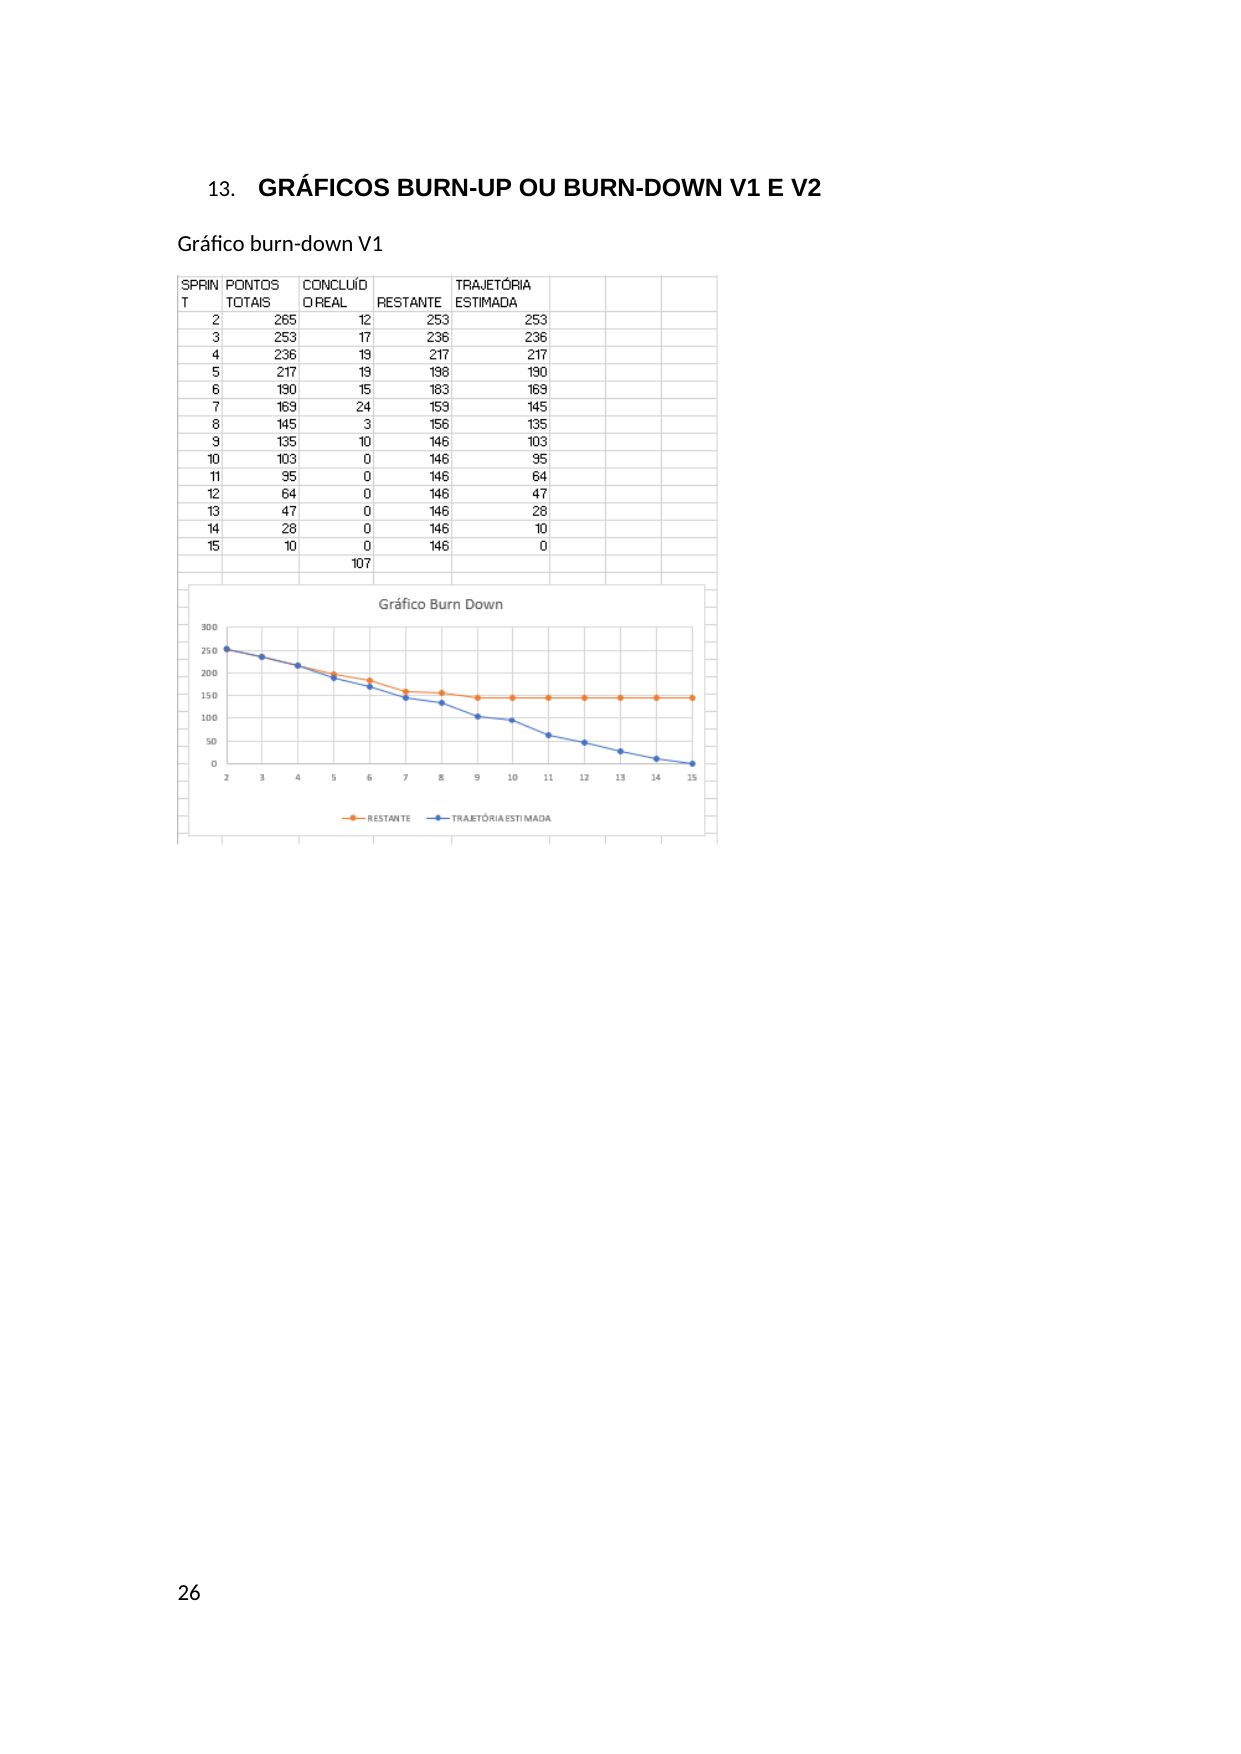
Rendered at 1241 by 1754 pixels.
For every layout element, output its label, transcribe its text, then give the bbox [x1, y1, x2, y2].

text Gráfico burn-down V1 [177, 229, 1063, 257]
subtitle GRÁFICOS BURN-UP OU BURN-DOWN V1 E V2 [177, 173, 1063, 202]
picture [177, 275, 718, 844]
